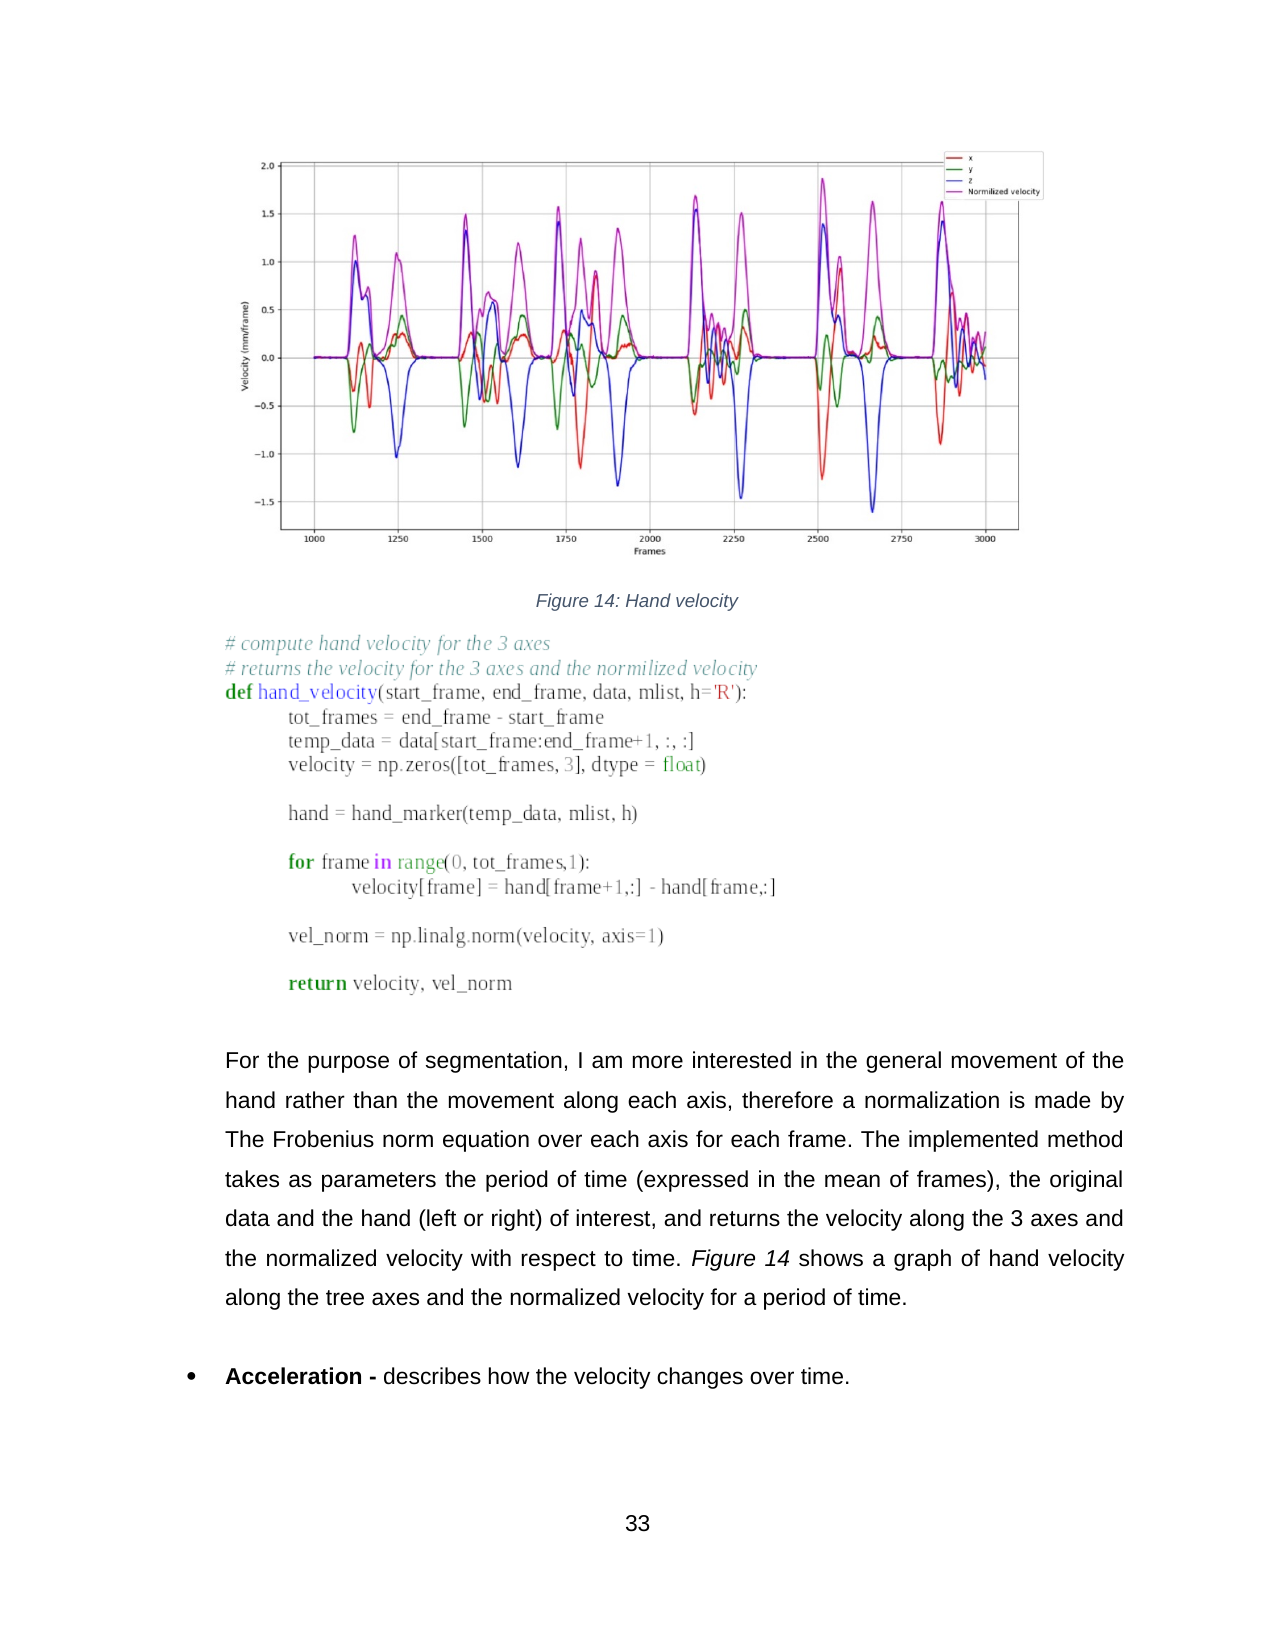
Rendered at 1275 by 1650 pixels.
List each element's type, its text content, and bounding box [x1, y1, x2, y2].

picture [230, 150, 1045, 565]
list For the purpose of segmentation, I am more interested in the general movement of the hand rather than the movement along each axis, therefore a normalization is made by The Frobenius norm equation over each axis for each frame. The implemented method takes as parameters the period of time (expressed in the mean of frames), the original data and the hand (left or right) of interest, and returns the velocity along the 3 axes and the normalized velocity with respect to time. Figure 14 shows a graph of hand velocity along the tree axes and the normalized velocity for a period of time. [225, 1047, 1125, 1311]
list Acceleration - describes how the velocity changes over time. [187, 1363, 1125, 1390]
text Figure 14: Hand velocity [150, 590, 1125, 611]
